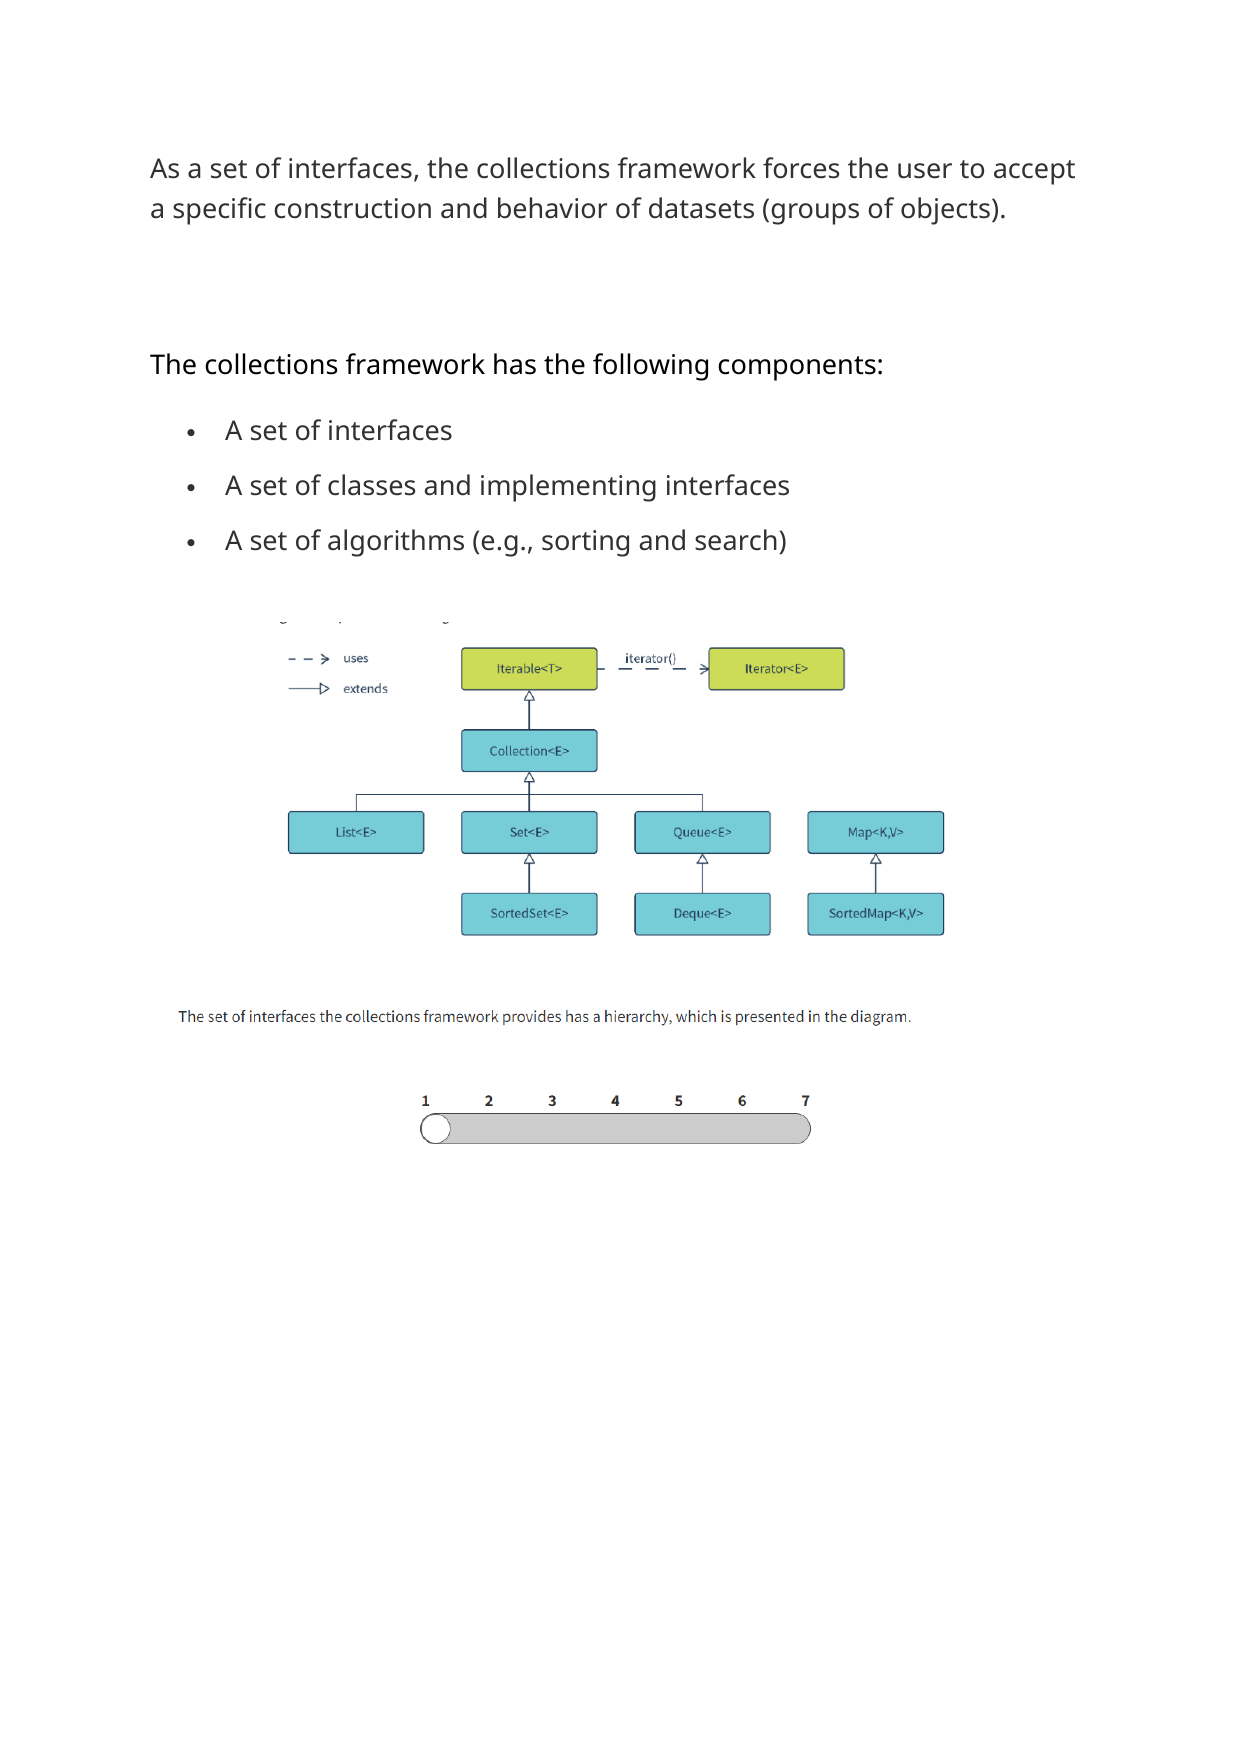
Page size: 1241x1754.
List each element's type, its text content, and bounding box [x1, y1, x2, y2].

picture [150, 622, 1091, 1168]
text The collections framework has the following components: [150, 303, 1090, 383]
list A set of classes and implementing interfaces [187, 466, 1090, 503]
list A set of interfaces [187, 412, 1090, 449]
list A set of algorithms (e.g., sorting and search) [187, 521, 1090, 558]
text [150, 150, 1090, 227]
